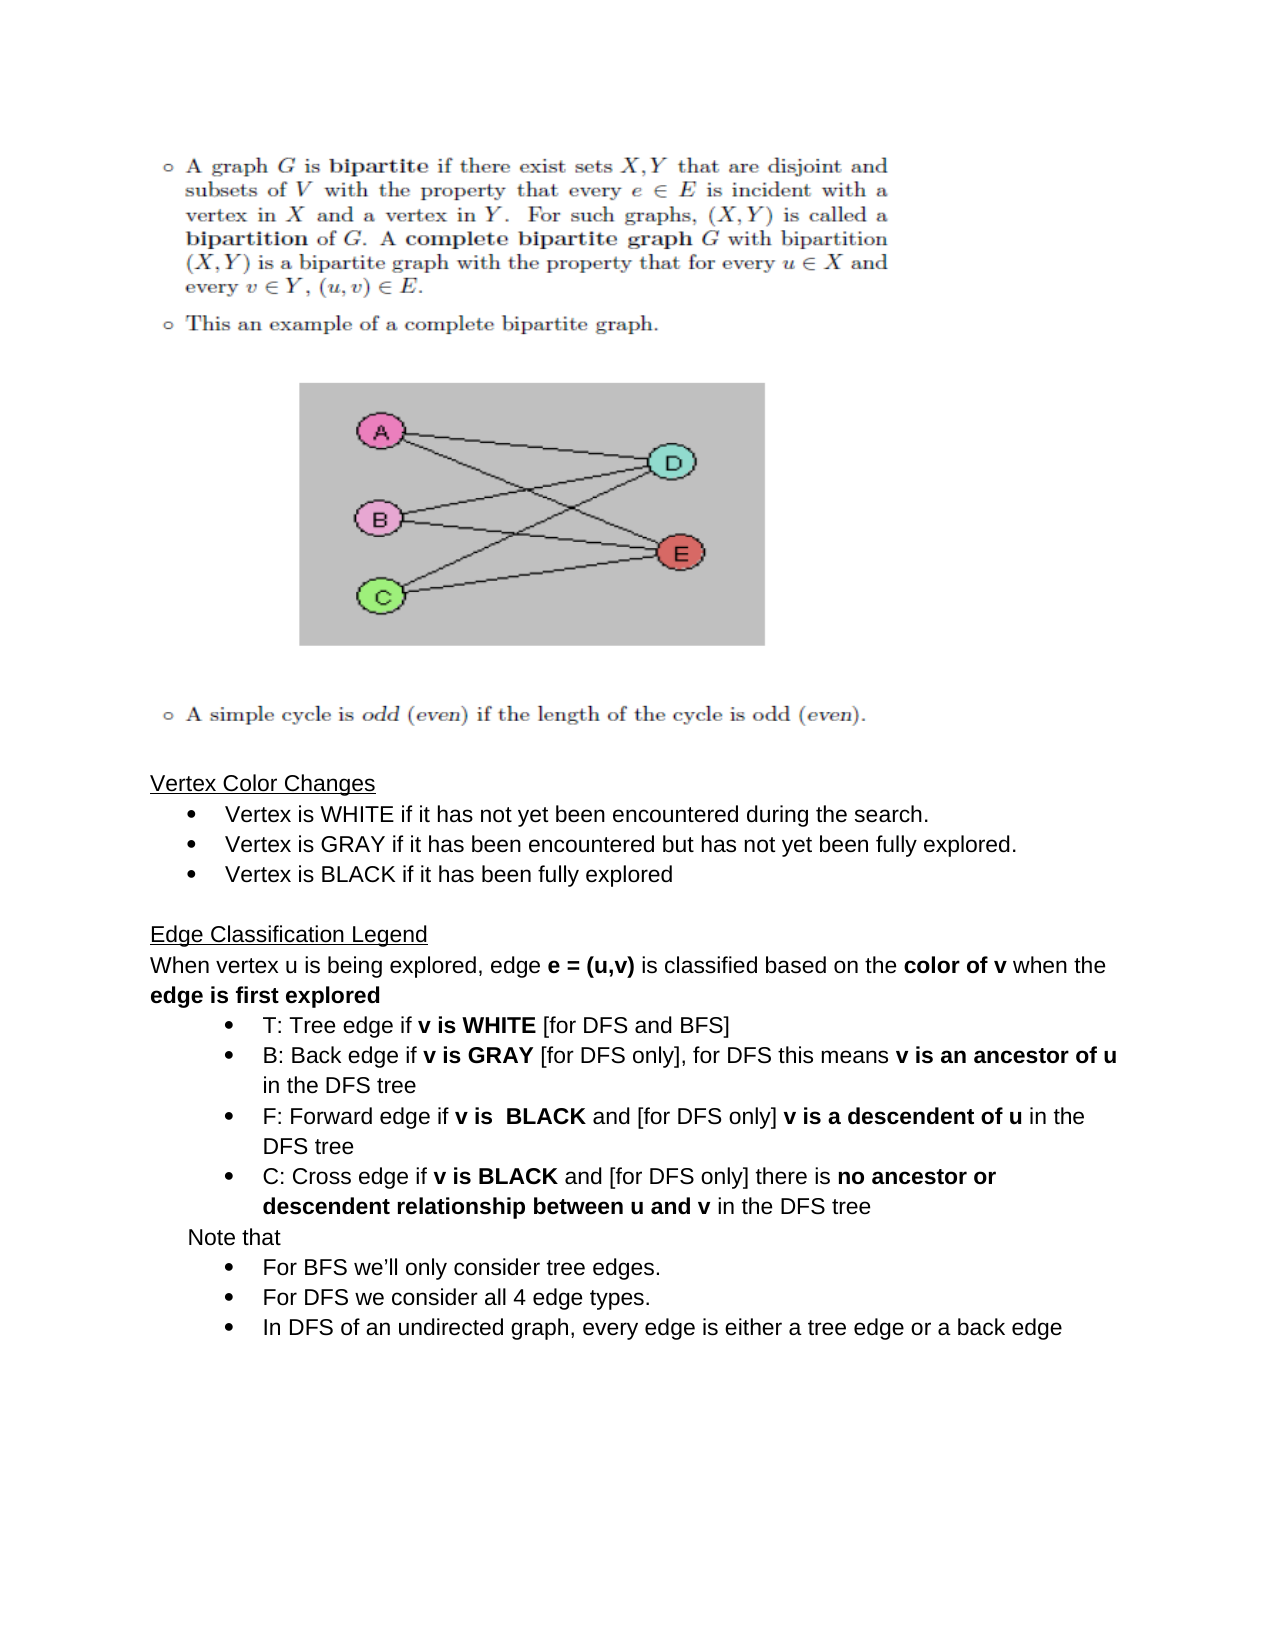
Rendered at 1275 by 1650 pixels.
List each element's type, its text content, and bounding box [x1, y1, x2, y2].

text When vertex u is being explored, edge e = (u,v) is classified based on the color of v when the edge is first explored [150, 952, 1125, 1008]
list B: Back edge if v is GRAY [for DFS only], for DFS this means v is an ancestor of u in the DFS tree [225, 1042, 1125, 1099]
list Vertex is GRAY if it has been encountered but has not yet been fully explored. [187, 831, 1125, 857]
list T: Tree edge if v is WHITE [for DFS and BFS] [225, 1012, 1125, 1038]
list For BFS we’ll only consider tree edges. [225, 1254, 1125, 1280]
list In DFS of an undirected graph, every edge is either a tree edge or a back edge [225, 1314, 1125, 1340]
picture [150, 149, 909, 736]
list For DFS we consider all 4 edge types. [225, 1284, 1125, 1310]
text Vertex Color Changes [150, 770, 1125, 797]
list Vertex is WHITE if it has not yet been encountered during the search. [187, 801, 1125, 827]
list C: Cross edge if v is BLACK and [for DFS only] there is no ancestor or descendent relationship between u and v in the DFS tree [225, 1163, 1125, 1219]
text Note that [150, 1223, 1125, 1250]
list F: Forward edge if v is BLACK and [for DFS only] v is a descendent of u in the DFS tree [225, 1103, 1125, 1159]
list Vertex is BLACK if it has been fully explored [187, 861, 1125, 887]
text Edge Classification Legend [150, 921, 1125, 948]
